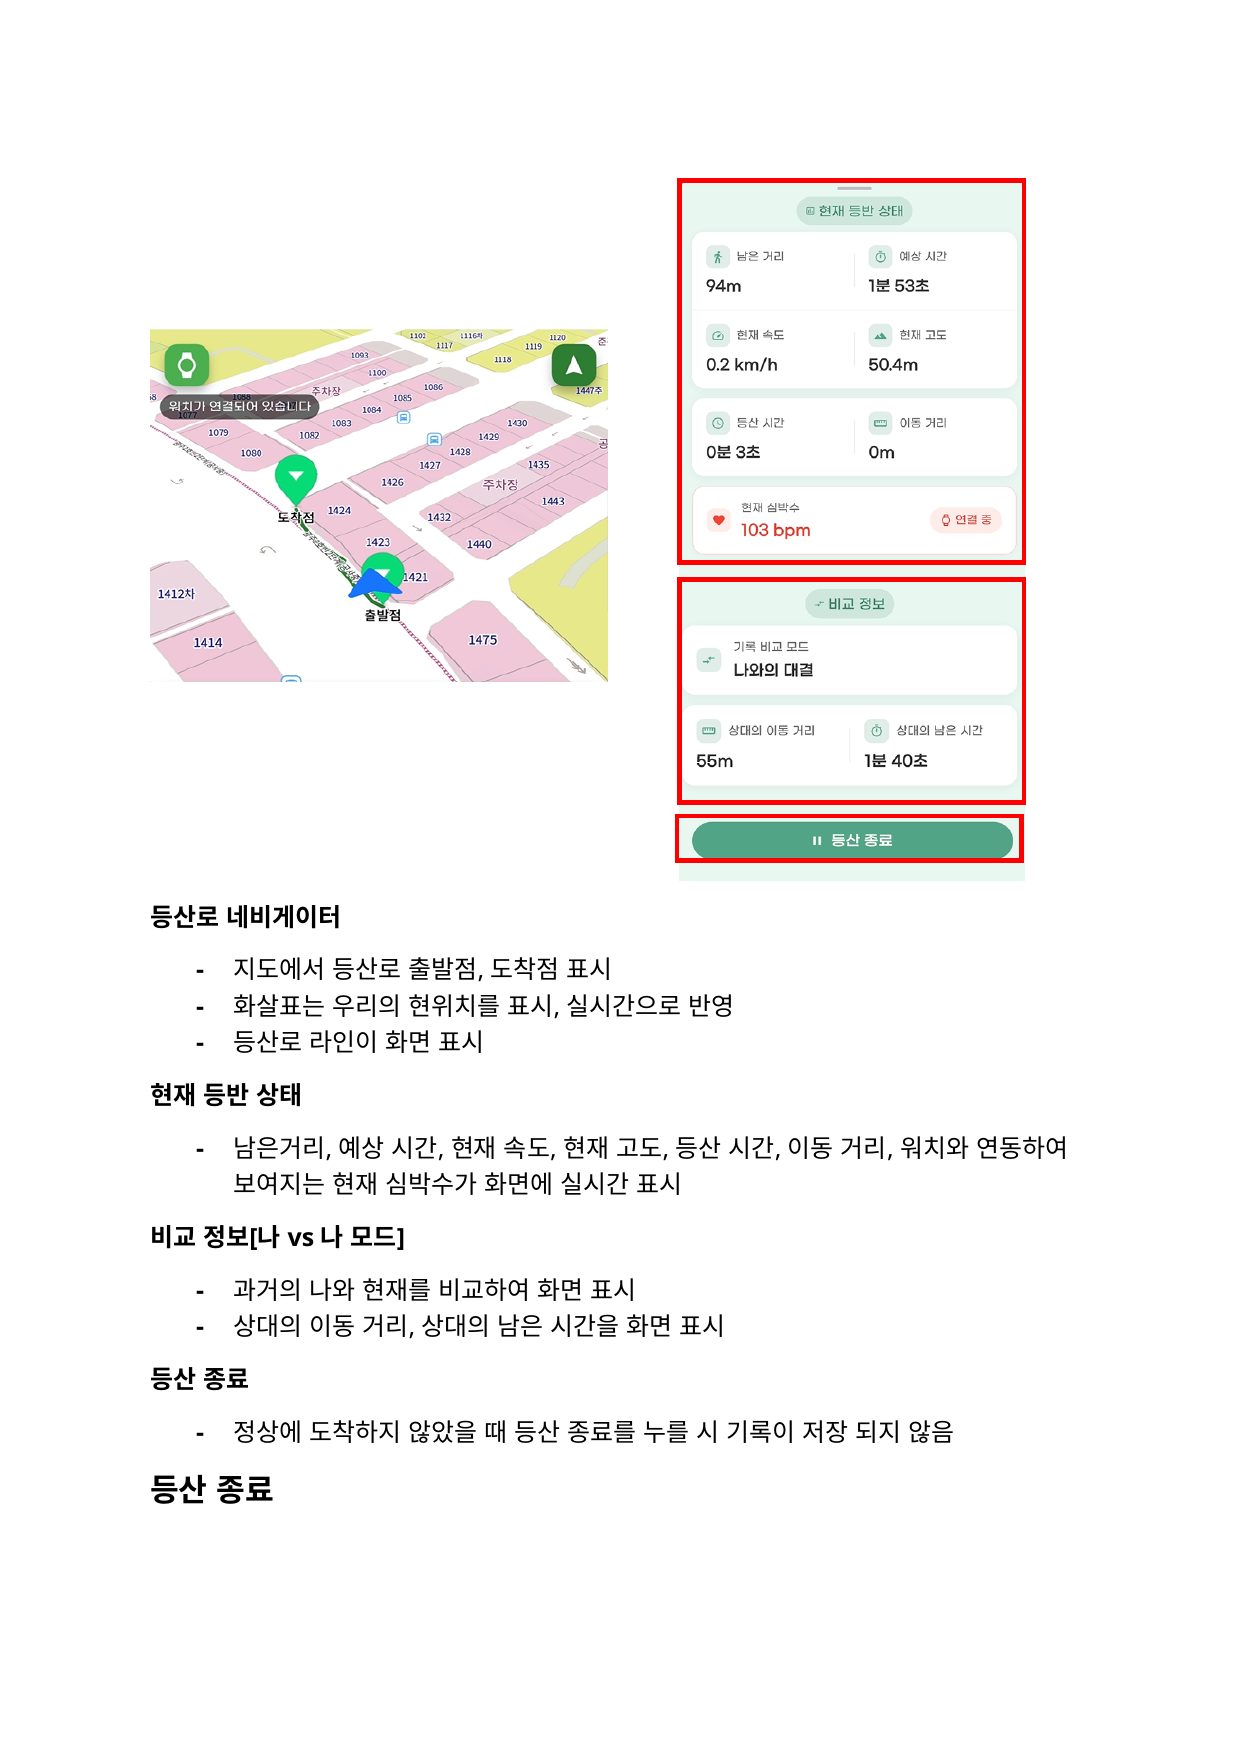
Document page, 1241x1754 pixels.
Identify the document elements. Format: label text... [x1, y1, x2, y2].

list 상대의 이동 거리, 상대의 남은 시간을 화면 표시 [196, 1307, 1090, 1343]
picture [679, 805, 1025, 881]
list 과거의 나와 현재를 비교하여 화면 표시 [196, 1270, 1090, 1307]
picture [682, 183, 1022, 560]
picture [150, 328, 608, 682]
picture [679, 818, 1019, 858]
picture [679, 565, 1025, 577]
list 등산로 라인이 화면 표시 [196, 1022, 1090, 1059]
text 등산로 네비게이터 [150, 897, 1090, 933]
text 비교 정보[나 vs 나 모드] [150, 1217, 1090, 1254]
picture [682, 582, 1022, 800]
list 남은거리, 예상 시간, 현재 속도, 현재 고도, 등산 시간, 이동 거리, 워치와 연동하여 보여지는 현재 심박수가 화면에 실시간 표시 [196, 1128, 1090, 1201]
list 지도에서 등산로 출발점, 도착점 표시 [196, 950, 1090, 986]
list 정상에 도착하지 않았을 때 등산 종료를 누를 시 기록이 저장 되지 않음 [196, 1412, 1090, 1449]
text 현재 등반 상태 [150, 1075, 1090, 1112]
list 화살표는 우리의 현위치를 표시, 실시간으로 반영 [196, 986, 1090, 1022]
text 등산 종료 [150, 1359, 1090, 1396]
text 등산 종료 [150, 1465, 1090, 1511]
